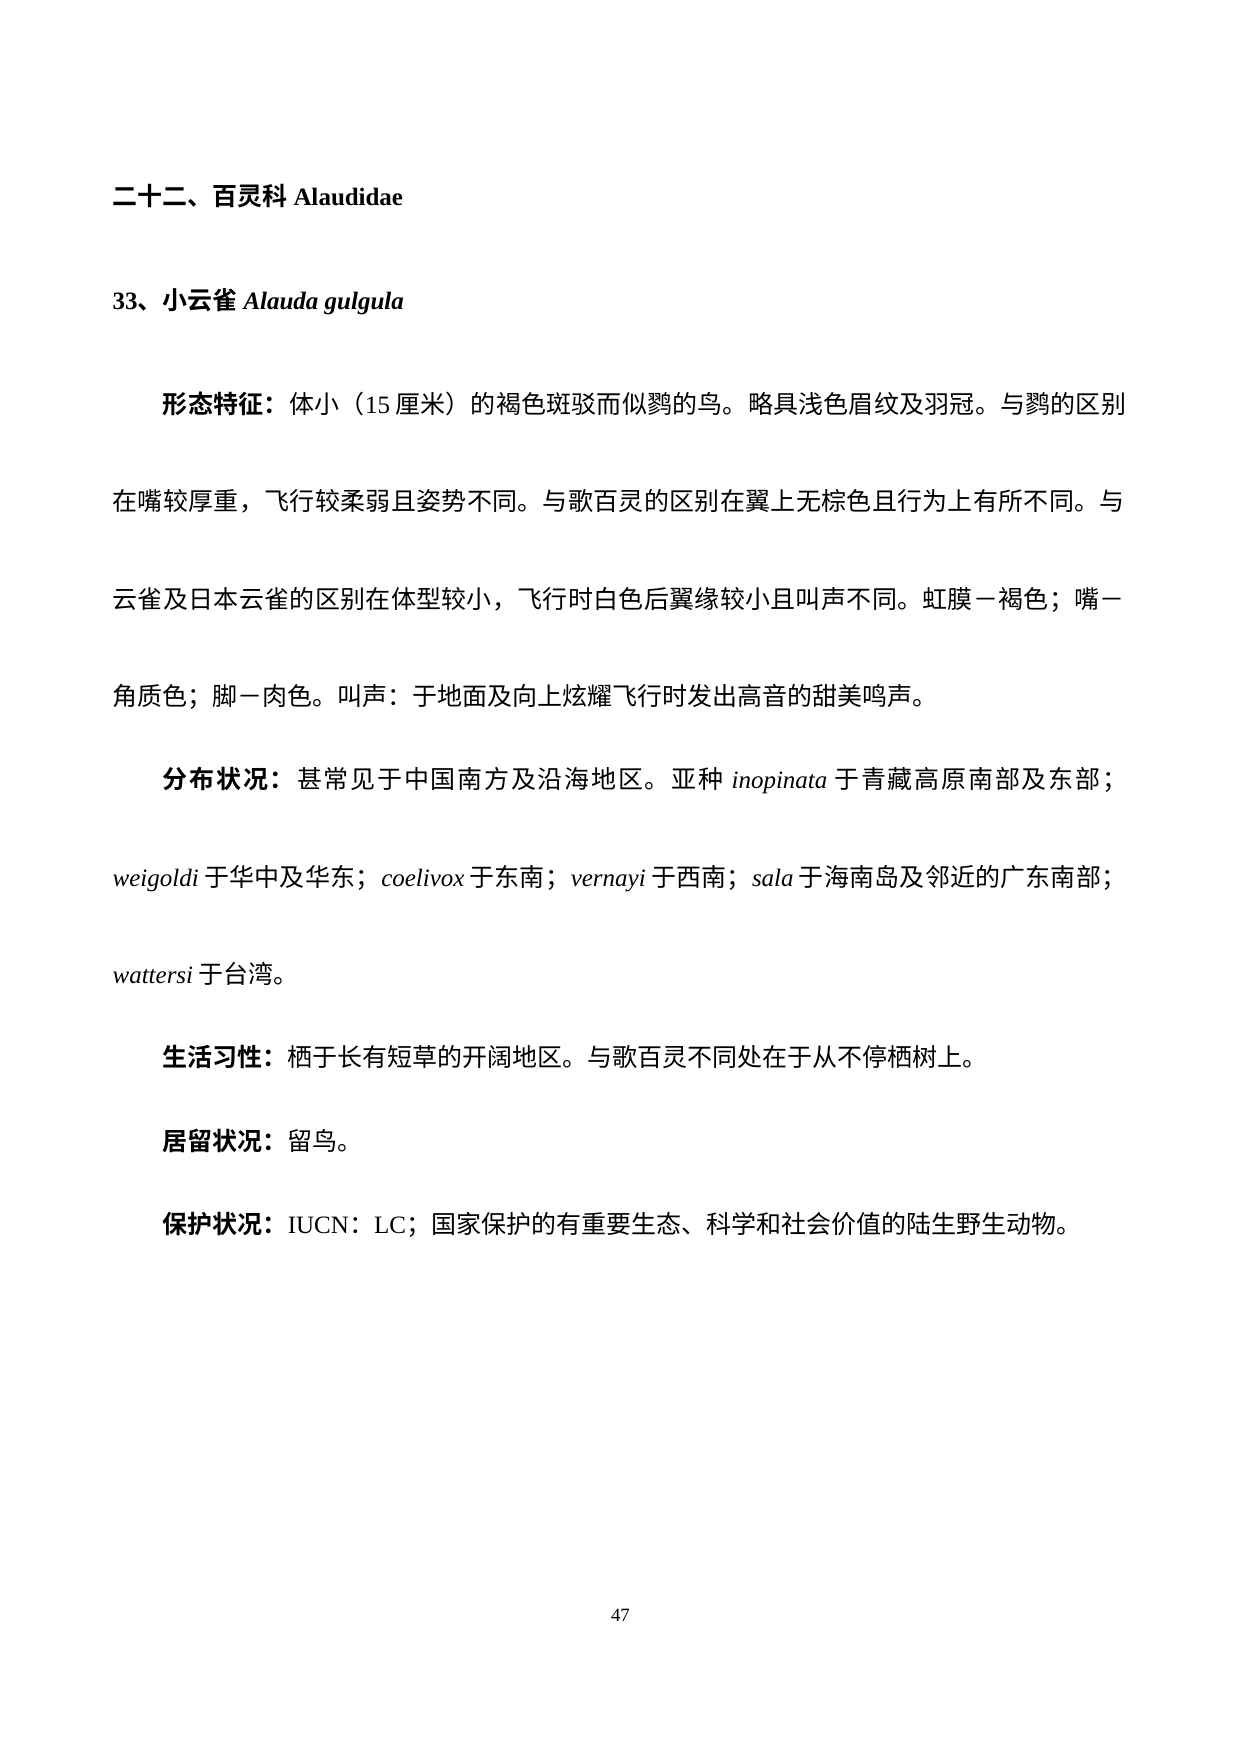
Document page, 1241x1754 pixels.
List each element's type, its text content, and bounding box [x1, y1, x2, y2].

subtitle 二十二、百灵科 Alaudidae [112, 162, 1128, 227]
text 保护状况：IUCN：LC；国家保护的有重要生态、科学和社会价值的陆生野生动物。 [112, 1190, 1128, 1255]
text 形态特征：体小（15厘米）的褐色斑驳而似鹨的鸟。略具浅色眉纹及羽冠。与鹨的区别在嘴较厚重，飞行较柔弱且姿势不同。与歌百灵的区别在翼上无棕色且行为上有所不同。与云雀及日本云雀的区别在体型较小，飞行时白色后翼缘较小且叫声不同。虹膜－褐色；嘴－角质色；脚－肉色。叫声：于地面及向上炫耀飞行时发出高音的甜美鸣声。 [112, 370, 1128, 727]
text 居留状况：留鸟。 [112, 1107, 1128, 1172]
text 分布状况：甚常见于中国南方及沿海地区。亚种inopinata于青藏高原南部及东部；weigoldi于华中及华东；coelivox于东南；vernayi于西南；sala于海南岛及邻近的广东南部；wattersi于台湾。 [112, 745, 1128, 1005]
subtitle 33、小云雀 Alauda gulgula [112, 266, 1128, 331]
text 生活习性：栖于长有短草的开阔地区。与歌百灵不同处在于从不停栖树上。 [112, 1023, 1128, 1088]
